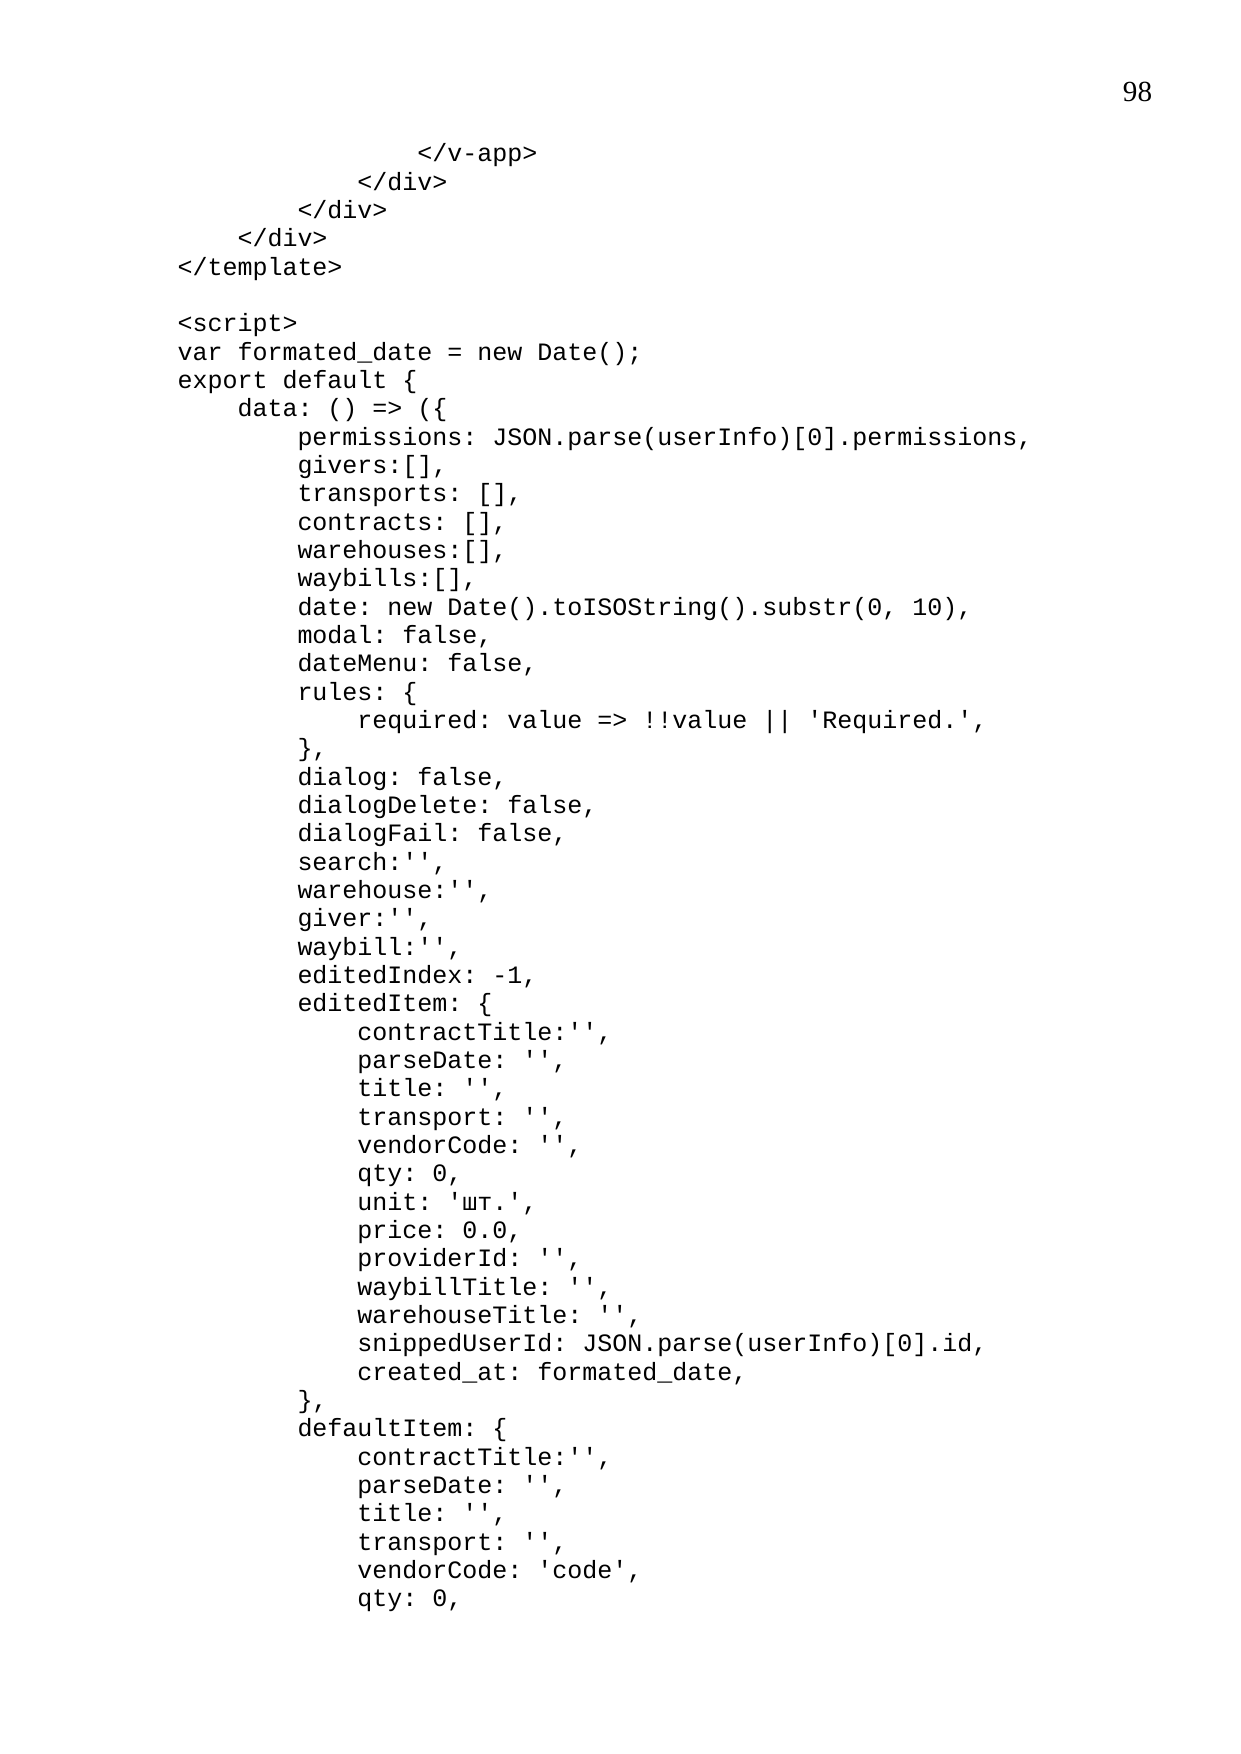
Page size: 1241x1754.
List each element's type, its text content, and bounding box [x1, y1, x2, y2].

text created_at: formated_date, [177, 1359, 1152, 1387]
text modal: false, [177, 622, 1152, 651]
text title: '', [177, 1076, 1152, 1104]
text rules: { [177, 679, 1152, 707]
text export default { [177, 367, 1152, 396]
text </div> [177, 226, 1152, 254]
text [177, 1331, 1152, 1359]
text editedItem: { [177, 991, 1152, 1019]
text waybill:'', [177, 934, 1152, 962]
text var formated_date = new Date(); [177, 339, 1152, 367]
text <script> [177, 311, 1152, 339]
text contractTitle:'', [177, 1444, 1152, 1472]
text unit: 'шт.', [177, 1189, 1152, 1217]
text </div> [177, 197, 1152, 226]
text waybillTitle: '', [177, 1274, 1152, 1302]
text warehouse:'', [177, 877, 1152, 906]
text warehouses:[], [177, 537, 1152, 566]
text data: () => ({ [177, 396, 1152, 424]
text price: 0.0, [177, 1217, 1152, 1246]
text waybills:[], [177, 566, 1152, 594]
text required: value => !!value || 'Required.', [177, 707, 1152, 736]
text providerId: '', [177, 1246, 1152, 1274]
text }, [177, 736, 1152, 764]
text givers:[], [177, 452, 1152, 481]
text parseDate: '', [177, 1472, 1152, 1501]
text vendorCode: '', [177, 1132, 1152, 1161]
text qty: 0, [177, 1161, 1152, 1189]
text </template> [177, 254, 1152, 282]
text transports: [], [177, 481, 1152, 509]
text parseDate: '', [177, 1047, 1152, 1076]
text </div> [177, 169, 1152, 197]
text dialog: false, [177, 764, 1152, 792]
text transport: '', [177, 1529, 1152, 1557]
text }, [177, 1387, 1152, 1416]
text search:'', [177, 849, 1152, 877]
text editedIndex: -1, [177, 962, 1152, 991]
text title: '', [177, 1501, 1152, 1529]
text </v-app> [177, 141, 1152, 169]
text defaultItem: { [177, 1416, 1152, 1444]
text contractTitle:'', [177, 1019, 1152, 1047]
text qty: 0, [177, 1586, 1152, 1614]
text transport: '', [177, 1104, 1152, 1132]
text warehouseTitle: '', [177, 1302, 1152, 1331]
text dialogFail: false, [177, 821, 1152, 849]
text date: new Date().toISOString().substr(0, 10), [177, 594, 1152, 622]
text vendorCode: 'code', [177, 1557, 1152, 1586]
text dateMenu: false, [177, 651, 1152, 679]
text giver:'', [177, 906, 1152, 934]
text dialogDelete: false, [177, 792, 1152, 821]
text contracts: [], [177, 509, 1152, 537]
text permissions: JSON.parse(userInfo)[0].permissions, [177, 424, 1152, 452]
